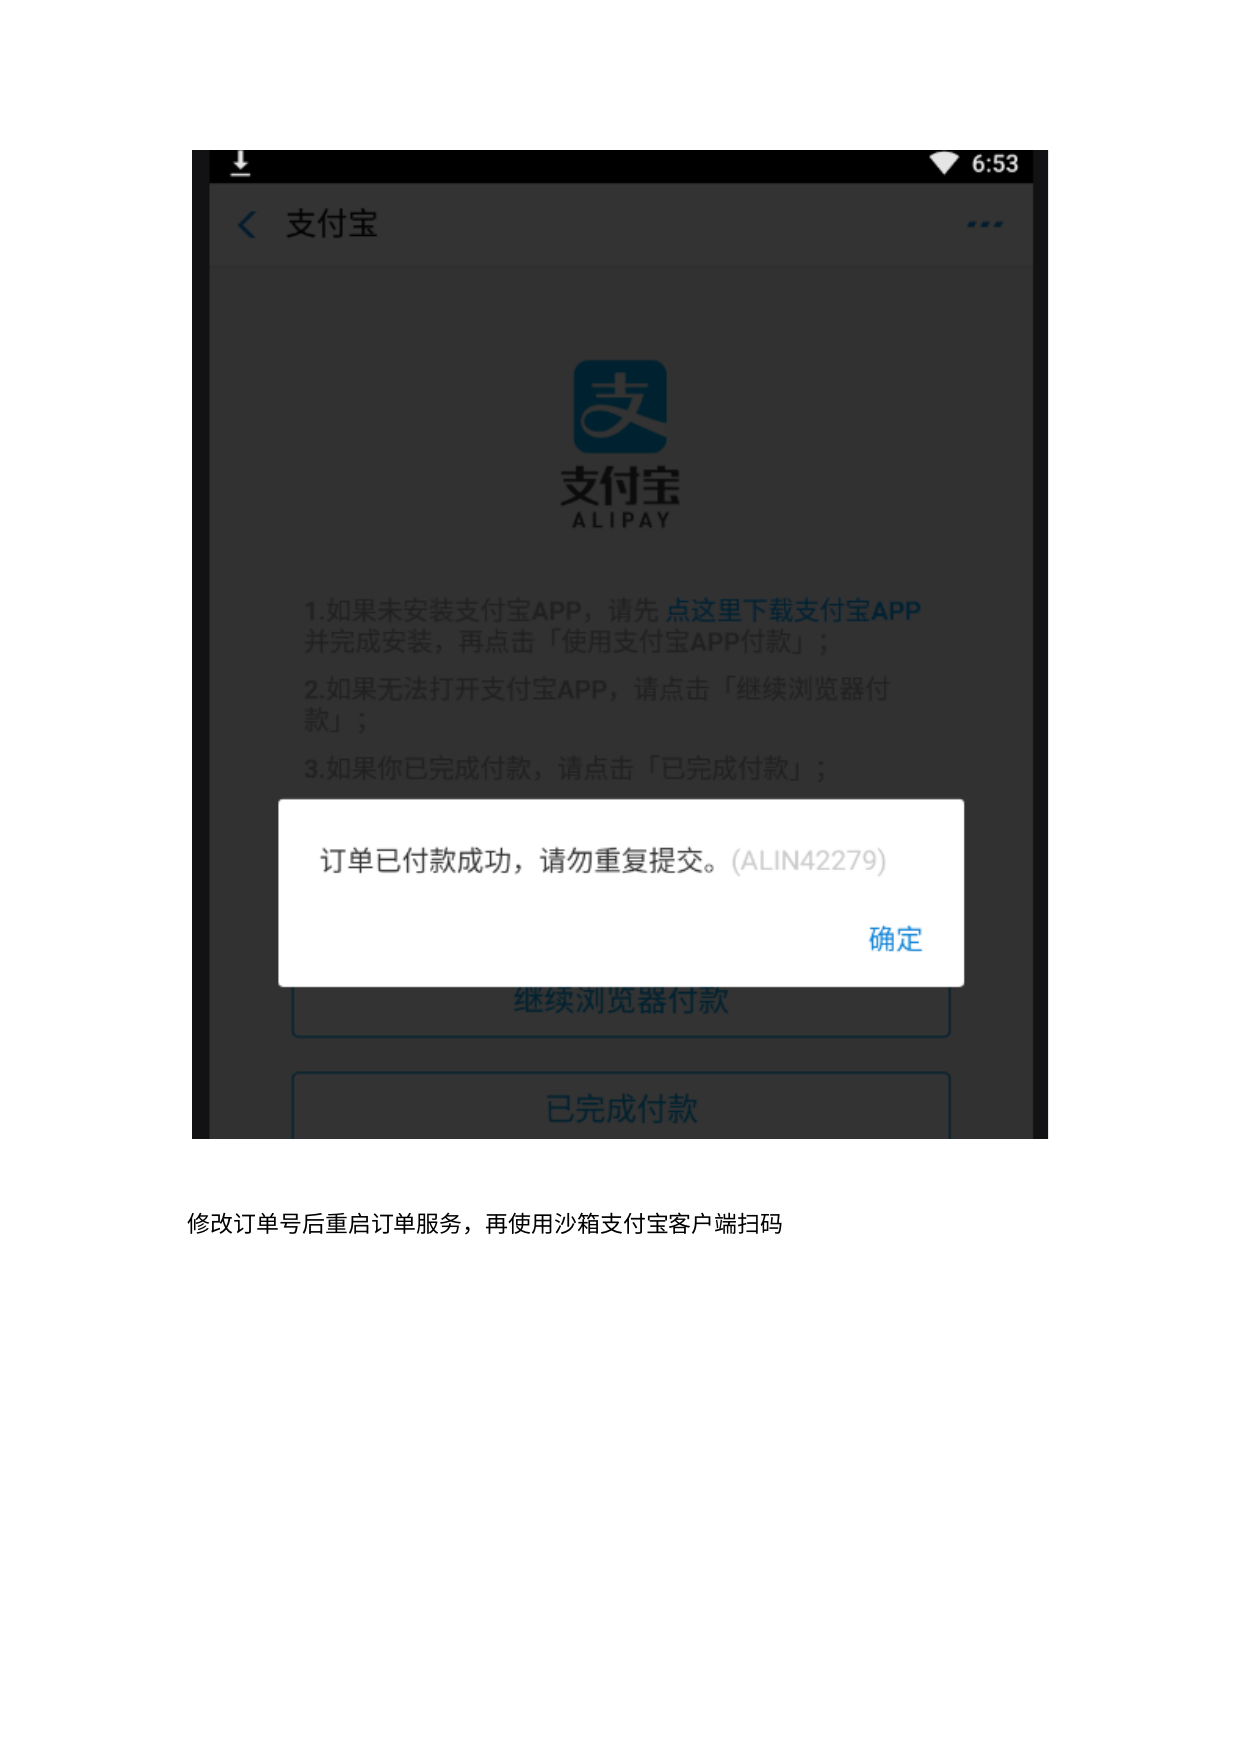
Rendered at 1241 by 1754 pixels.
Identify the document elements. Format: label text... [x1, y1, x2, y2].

picture [192, 150, 1049, 1139]
text 修改订单号后重启订单服务，再使用沙箱支付宝客户端扫码 [187, 1206, 1053, 1239]
